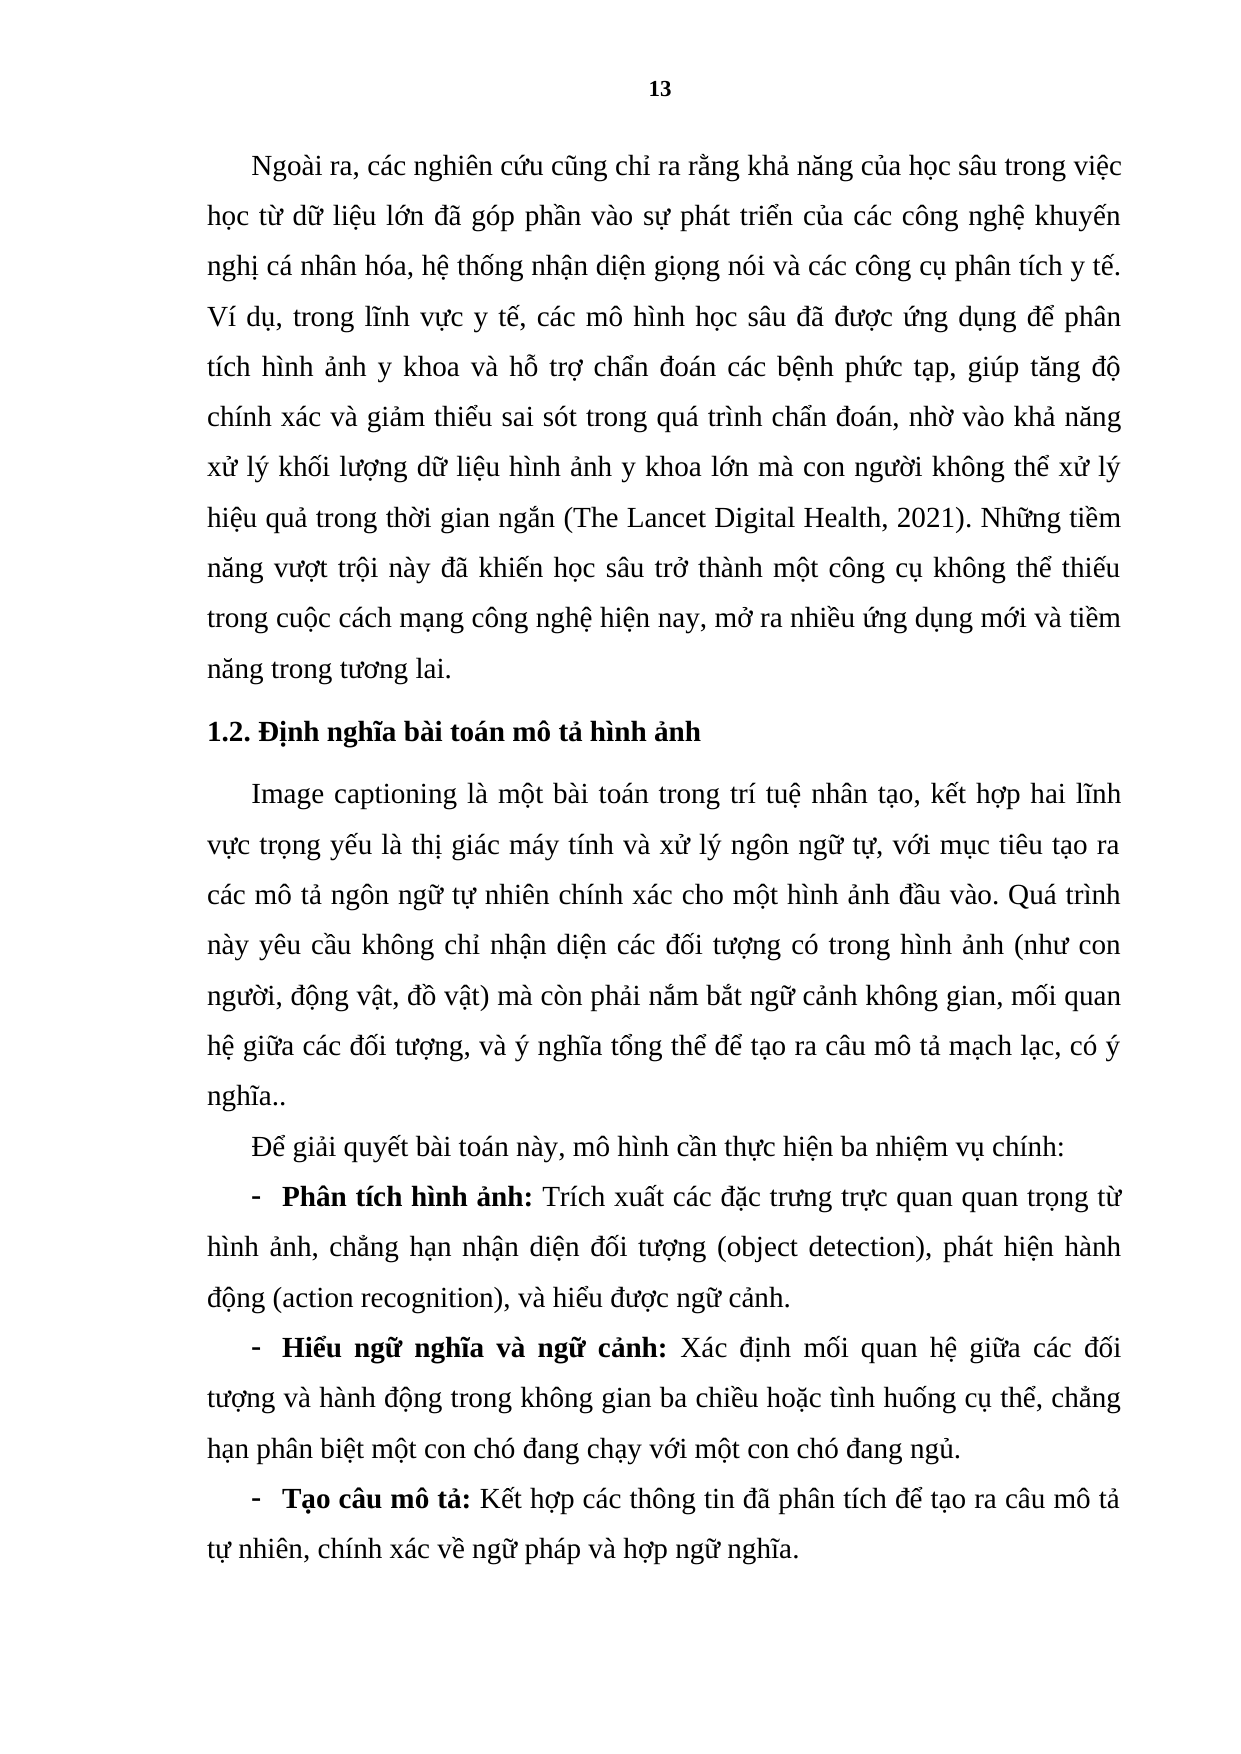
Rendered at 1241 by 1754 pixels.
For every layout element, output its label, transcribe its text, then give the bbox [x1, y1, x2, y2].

list Hiểu ngữ nghĩa và ngữ cảnh: Xác định mối quan hệ giữa các đối tượng và hành động trong không gian ba chiều hoặc tình huống cụ thể, chẳng hạn phân biệt một con chó đang chạy với một con chó đang ngủ. [207, 1330, 1122, 1464]
text Image captioning là một bài toán trong trí tuệ nhân tạo, kết hợp hai lĩnh vực trọng yếu là thị giác máy tính và xử lý ngôn ngữ tự, với mục tiêu tạo ra các mô tả ngôn ngữ tự nhiên chính xác cho một hình ảnh đầu vào. Quá trình này yêu cầu không chỉ nhận diện các đối tượng có trong hình ảnh (như con người, động vật, đồ vật) mà còn phải nắm bắt ngữ cảnh không gian, mối quan hệ giữa các đối tượng, và ý nghĩa tổng thể để tạo ra câu mô tả mạch lạc, có ý nghĩa.. [207, 776, 1122, 1112]
subtitle Định nghĩa bài toán mô tả hình ảnh [207, 714, 1122, 747]
text Để giải quyết bài toán này, mô hình cần thực hiện ba nhiệm vụ chính: [207, 1129, 1122, 1162]
list Phân tích hình ảnh: Trích xuất các đặc trưng trực quan quan trọng từ hình ảnh, chẳng hạn nhận diện đối tượng (object detection), phát hiện hành động (action recognition), và hiểu được ngữ cảnh. [207, 1179, 1122, 1313]
text Ngoài ra, các nghiên cứu cũng chỉ ra rằng khả năng của học sâu trong việc học từ dữ liệu lớn đã góp phần vào sự phát triển của các công nghệ khuyến nghị cá nhân hóa, hệ thống nhận diện giọng nói và các công cụ phân tích y tế. Ví dụ, trong lĩnh vực y tế, các mô hình học sâu đã được ứng dụng để phân tích hình ảnh y khoa và hỗ trợ chẩn đoán các bệnh phức tạp, giúp tăng độ chính xác và giảm thiểu sai sót trong quá trình chẩn đoán, nhờ vào khả năng xử lý khối lượng dữ liệu hình ảnh y khoa lớn mà con người không thể xử lý hiệu quả trong thời gian ngắn (The Lancet Digital Health, 2021). Những tiềm năng vượt trội này đã khiến học sâu trở thành một công cụ không thể thiếu trong cuộc cách mạng công nghệ hiện nay, mở ra nhiều ứng dụng mới và tiềm năng trong tương lai. [207, 148, 1122, 684]
list Tạo câu mô tả: Kết hợp các thông tin đã phân tích để tạo ra câu mô tả tự nhiên, chính xác về ngữ pháp và hợp ngữ nghĩa. [207, 1481, 1122, 1565]
